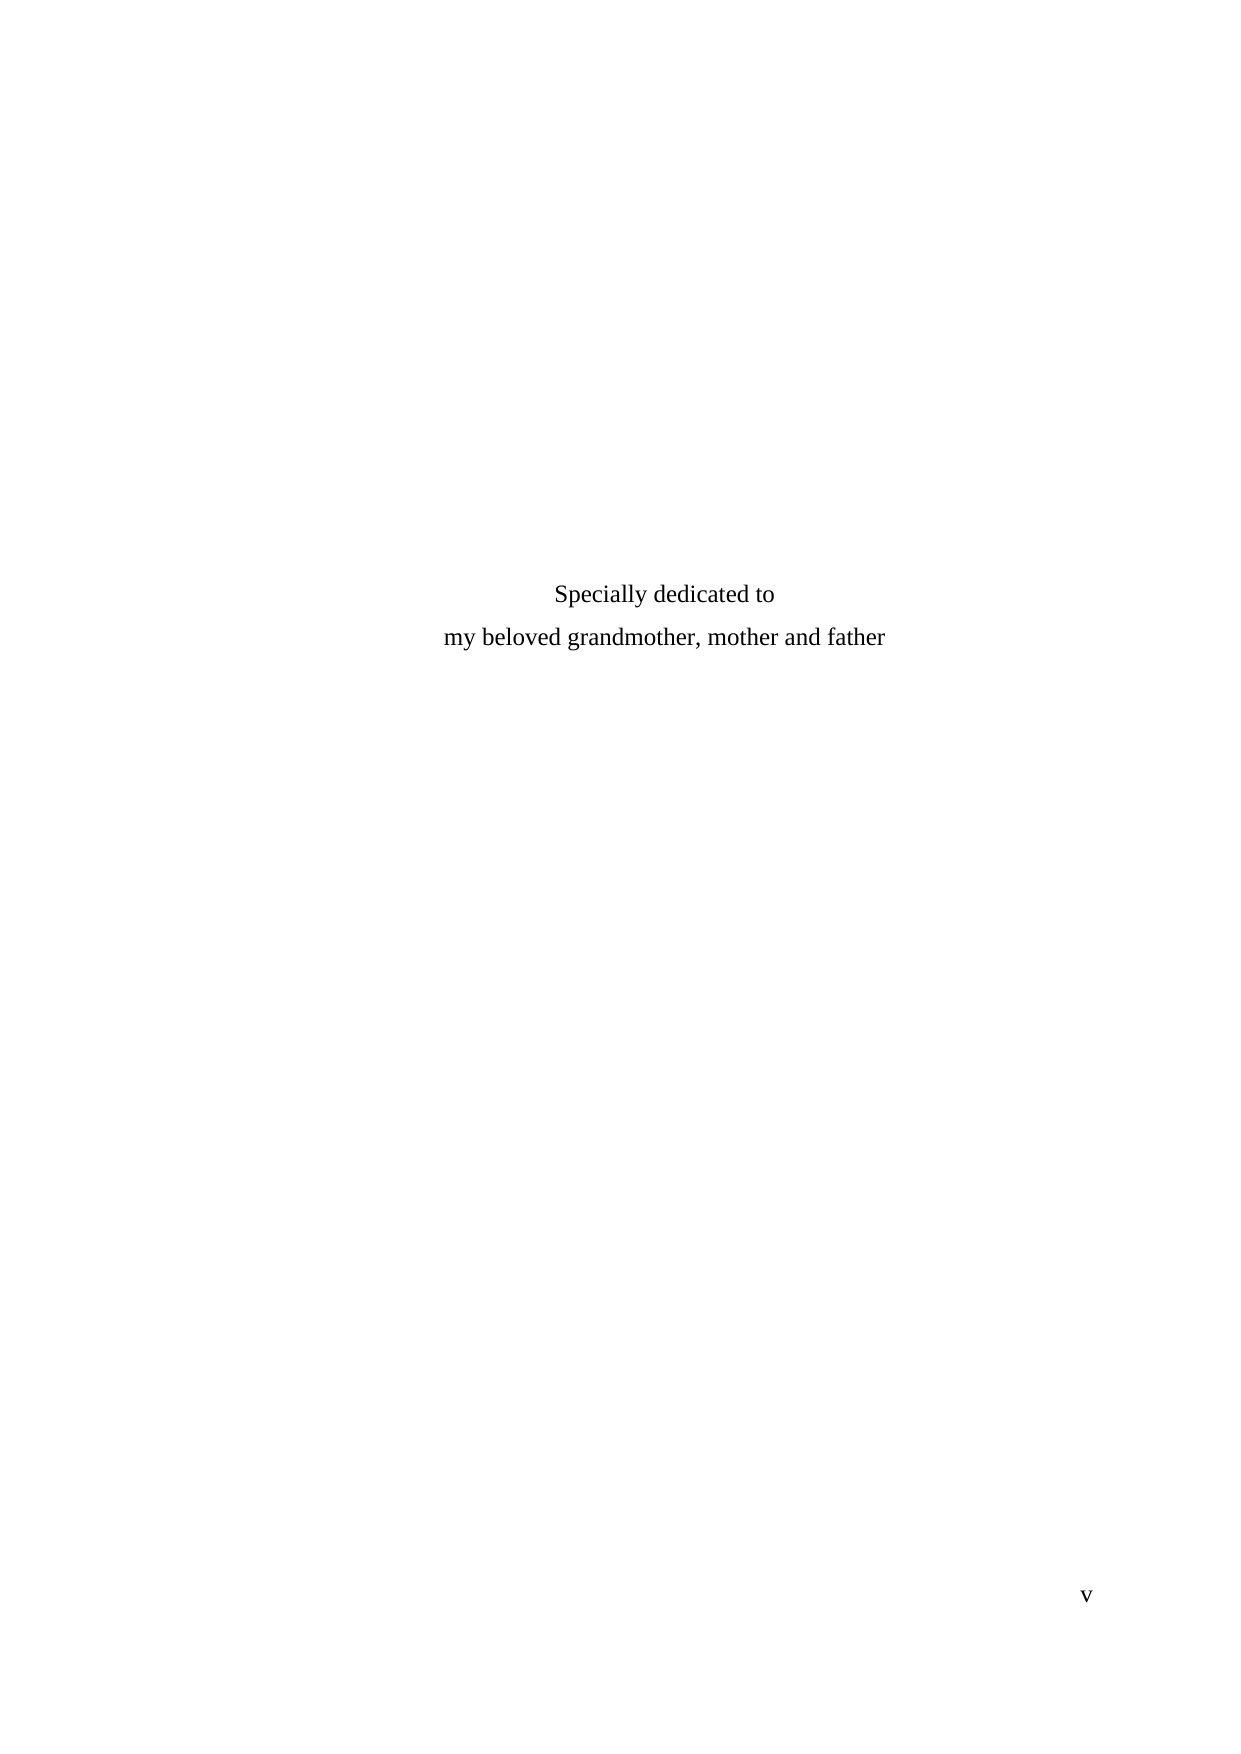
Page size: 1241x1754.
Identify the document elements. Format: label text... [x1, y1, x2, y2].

text my beloved grandmother, mother and father [236, 622, 1092, 651]
text Specially dedicated to [236, 579, 1092, 608]
